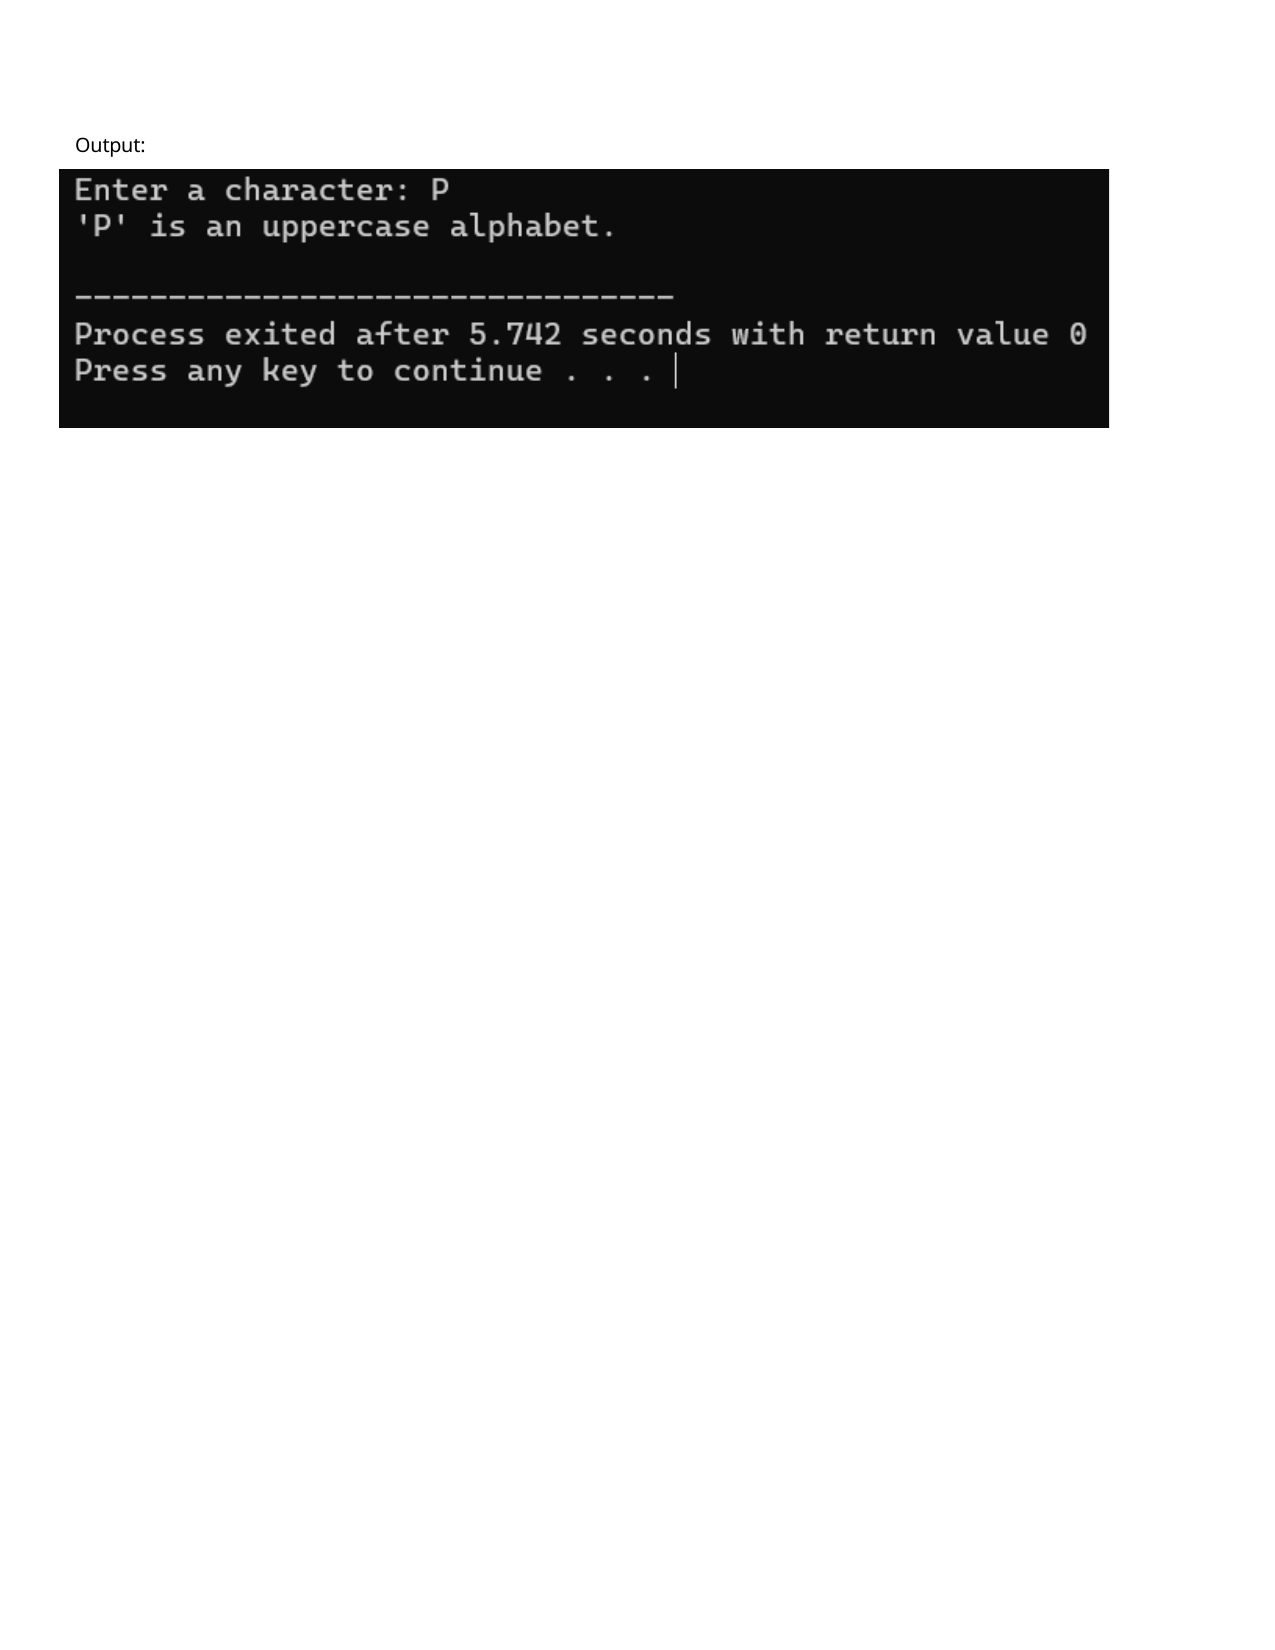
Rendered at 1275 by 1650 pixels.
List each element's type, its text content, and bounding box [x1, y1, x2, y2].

text Output: [75, 131, 1275, 158]
picture [59, 169, 1110, 428]
